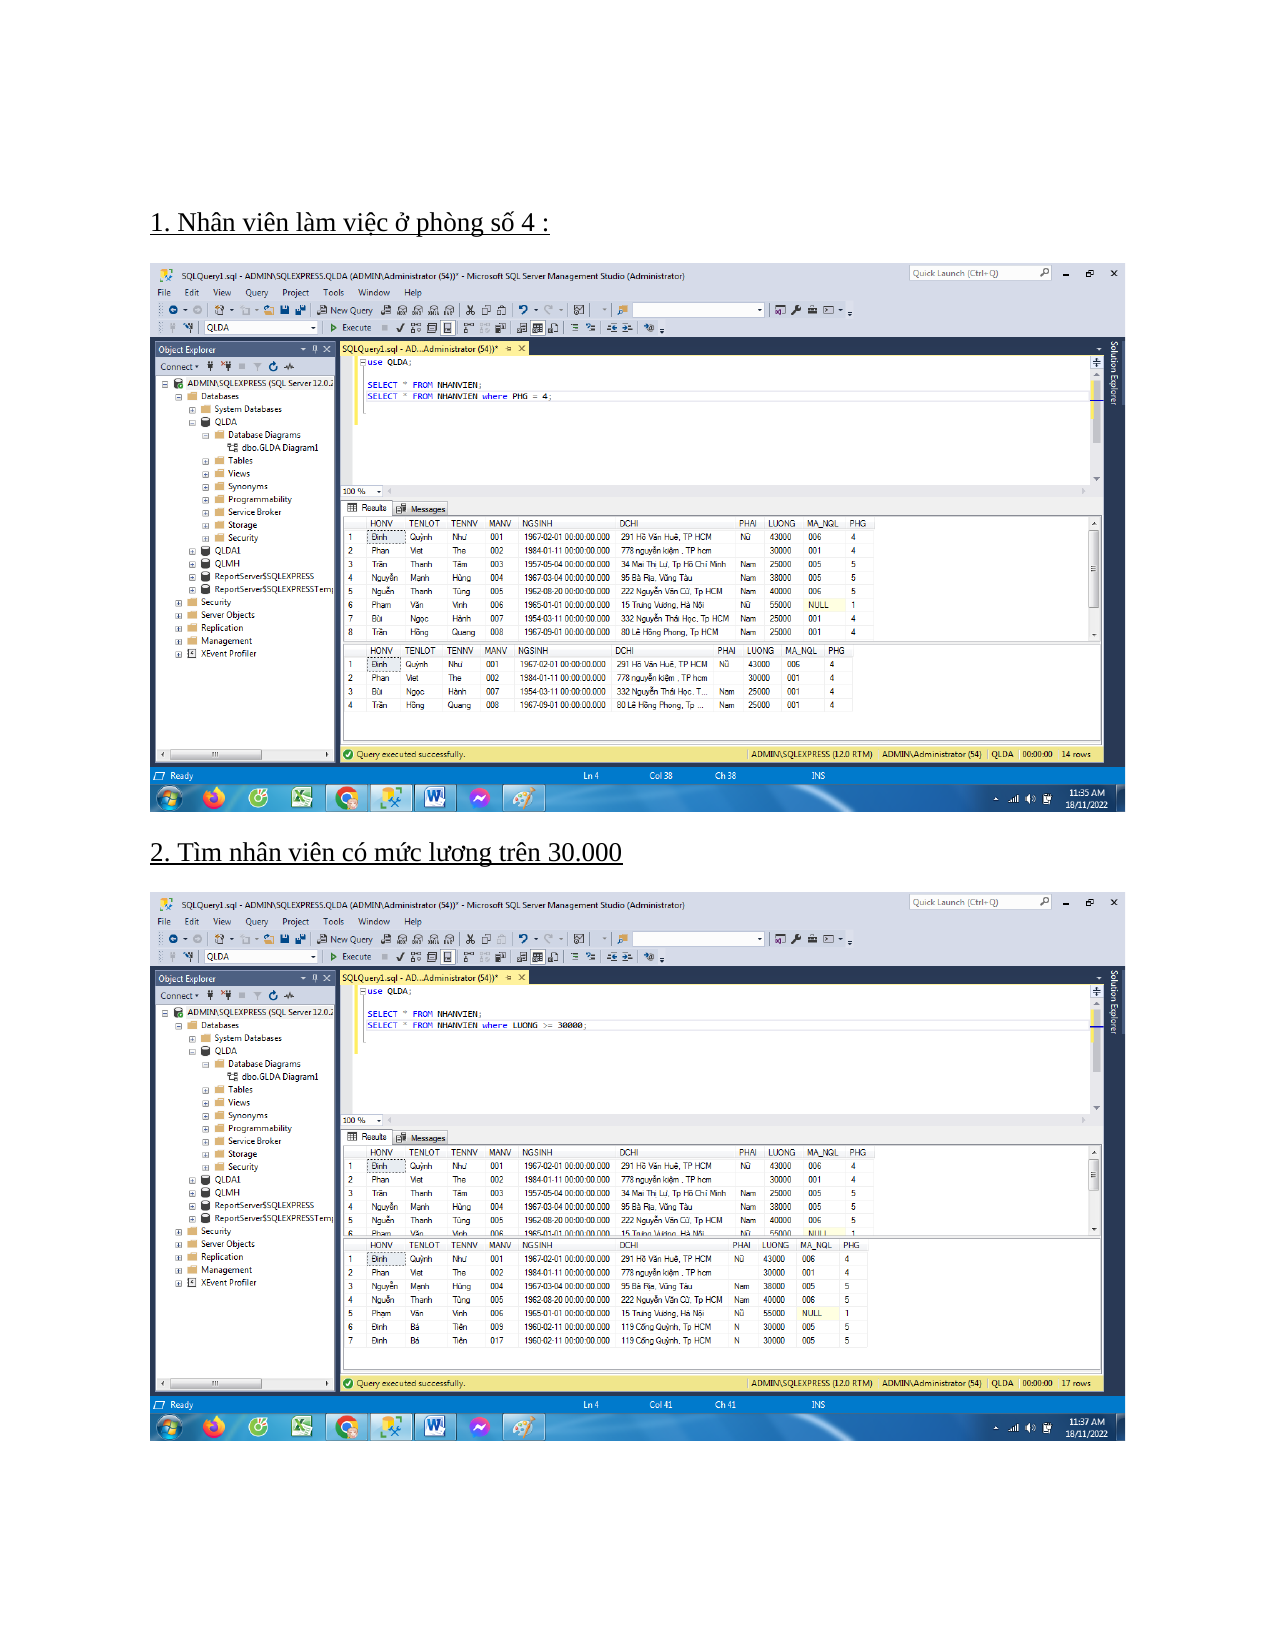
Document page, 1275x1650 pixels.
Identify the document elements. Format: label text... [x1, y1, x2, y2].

picture [150, 892, 1125, 1441]
text 2. Tìm nhân viên có mức lương trên 30.000 [150, 836, 1125, 867]
picture [150, 263, 1125, 812]
text 1. Nhân viên làm việc ở phòng số 4 : [150, 207, 1125, 238]
